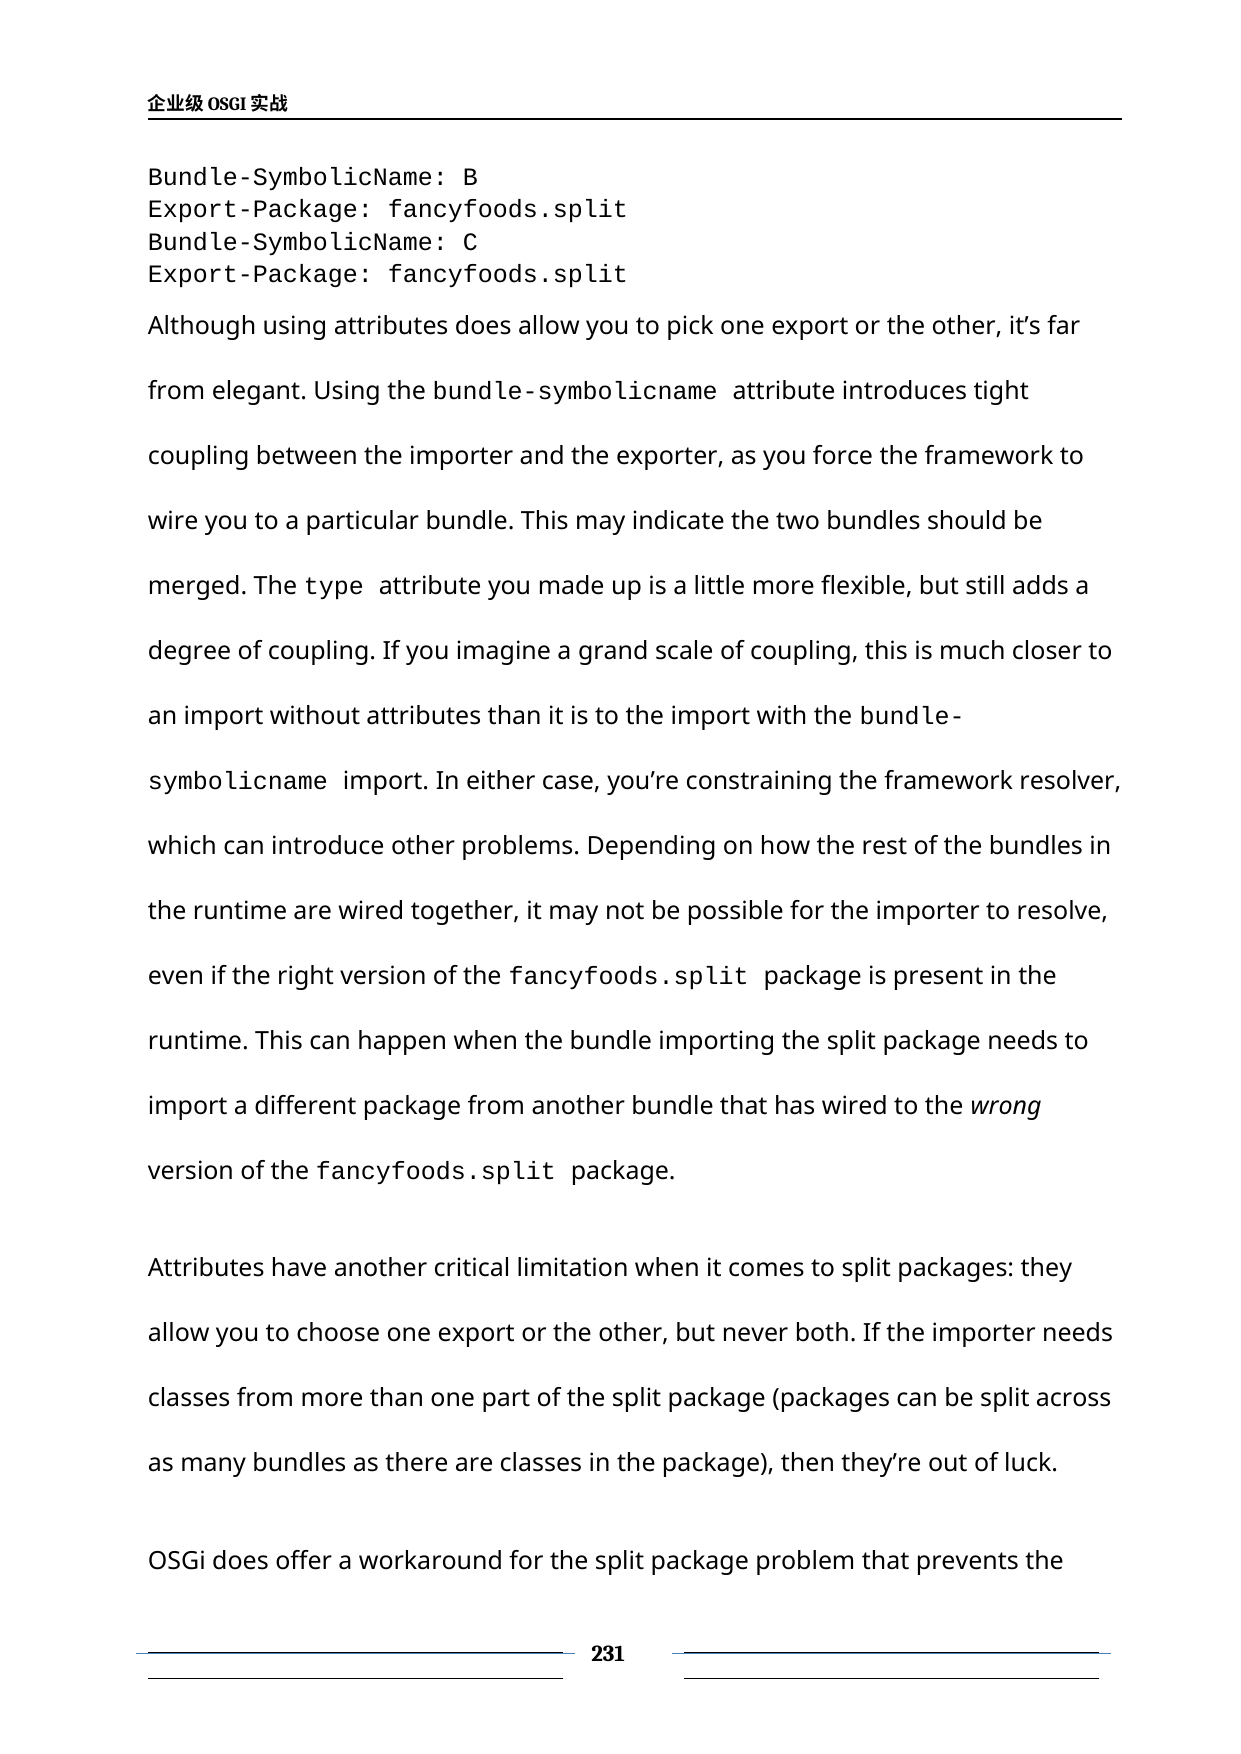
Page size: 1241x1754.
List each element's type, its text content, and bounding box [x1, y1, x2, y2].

text Although using attributes does allow you to pick one export or the other, it’s far from elegant. Using the bundle-symbolicname attribute introduces tight coupling between the importer and the exporter, as you force the framework to wire you to a particular bundle. This may indicate the two bundles should be merged. The type attribute you made up is a little more flexible, but still adds a degree of coupling. If you imagine a grand scale of coupling, this is much closer to an import without attributes than it is to the import with the bundle-symbolicname import. In either case, you’re constraining the framework resolver, which can introduce other problems. Depending on how the rest of the bundles in the runtime are wired together, it may not be possible for the importer to resolve, even if the right version of the fancyfoods.split package is present in the runtime. This can happen when the bundle importing the split package needs to import a different package from another bundle that has wired to the wrong version of the fancyfoods.split package. [148, 292, 1122, 1202]
text Export-Package: fancyfoods.split [148, 259, 1122, 292]
text Export-Package: fancyfoods.split [148, 194, 1122, 227]
text Bundle-SymbolicName: C [148, 227, 1122, 259]
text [148, 1527, 1122, 1592]
text Attributes have another critical limitation when it comes to split packages: they allow you to choose one export or the other, but never both. If the importer needs classes from more than one part of the split package (packages can be split across as many bundles as there are classes in the package), then they’re out of luck. [148, 1234, 1122, 1494]
text Bundle-SymbolicName: B [148, 162, 1122, 194]
